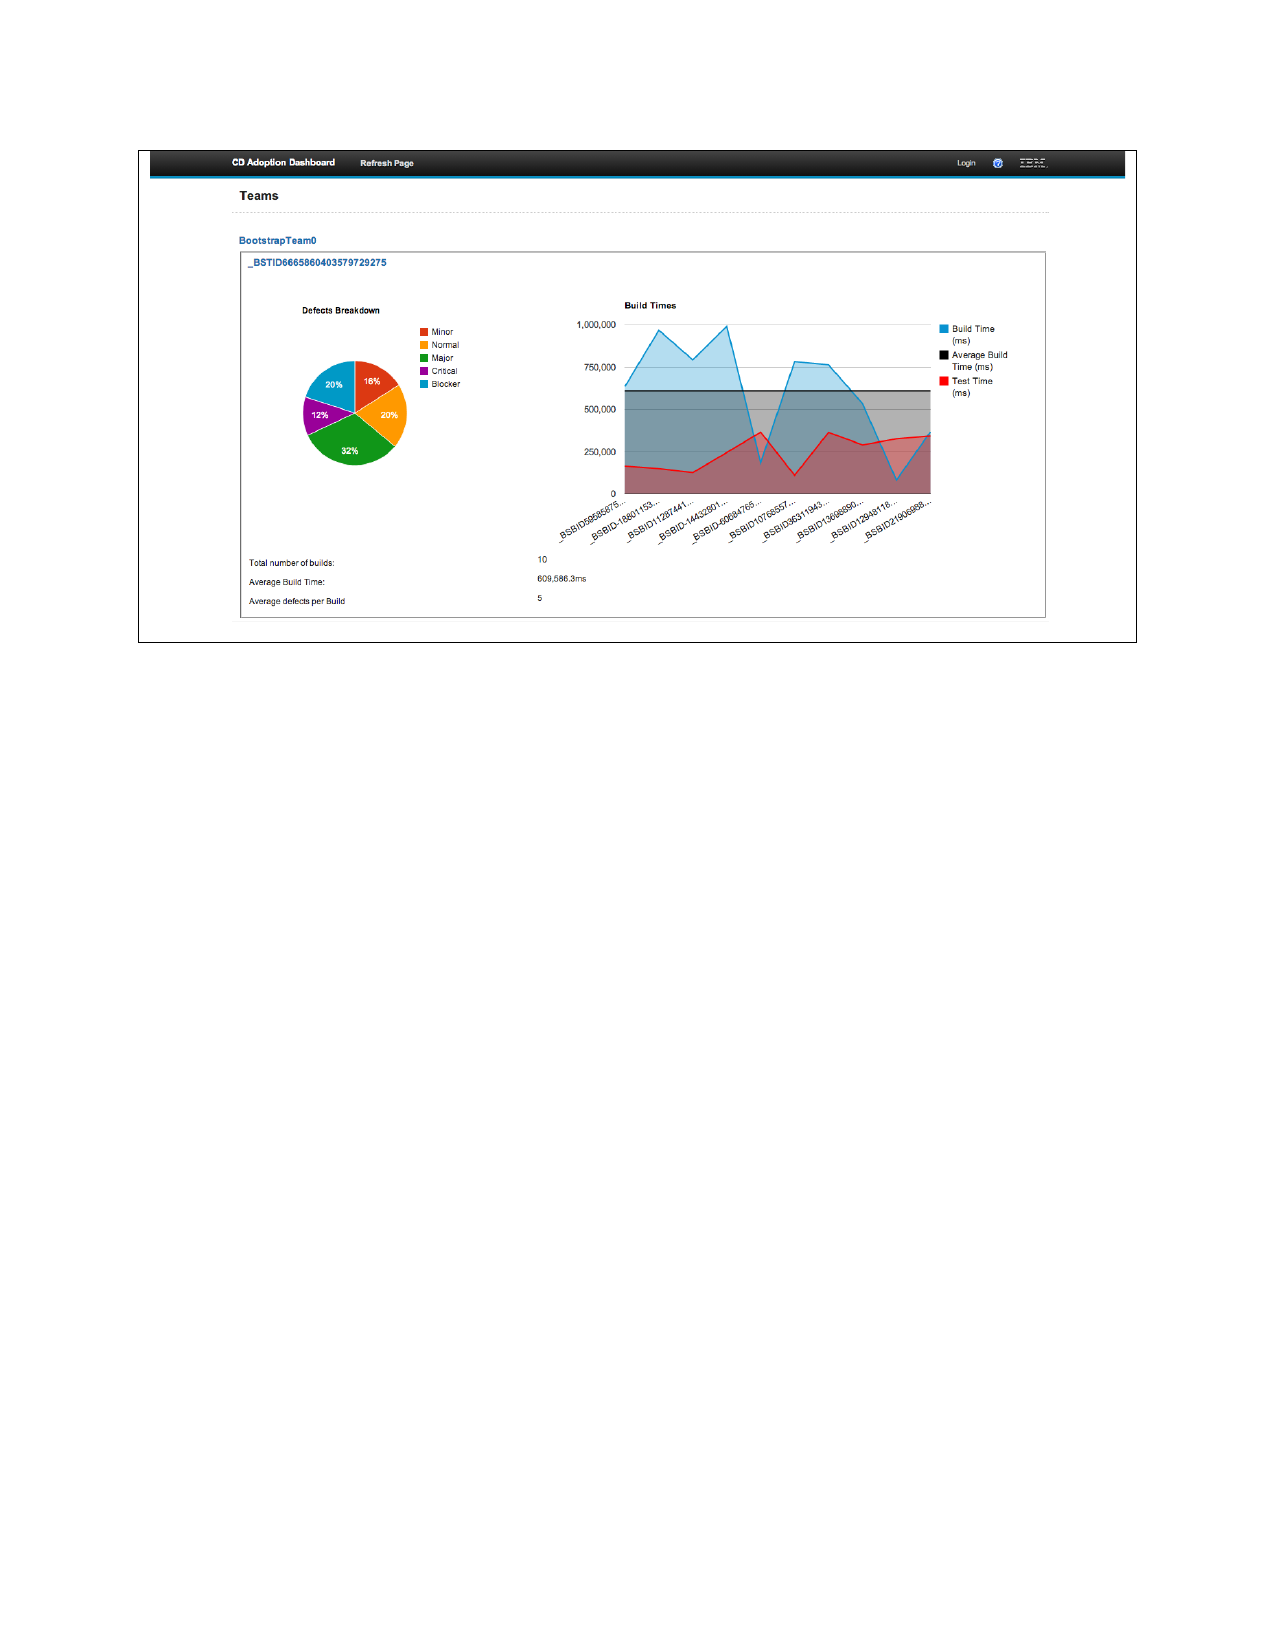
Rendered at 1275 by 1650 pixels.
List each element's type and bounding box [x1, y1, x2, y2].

picture [150, 179, 1125, 626]
picture [150, 151, 1125, 175]
table_cell [139, 151, 1136, 642]
